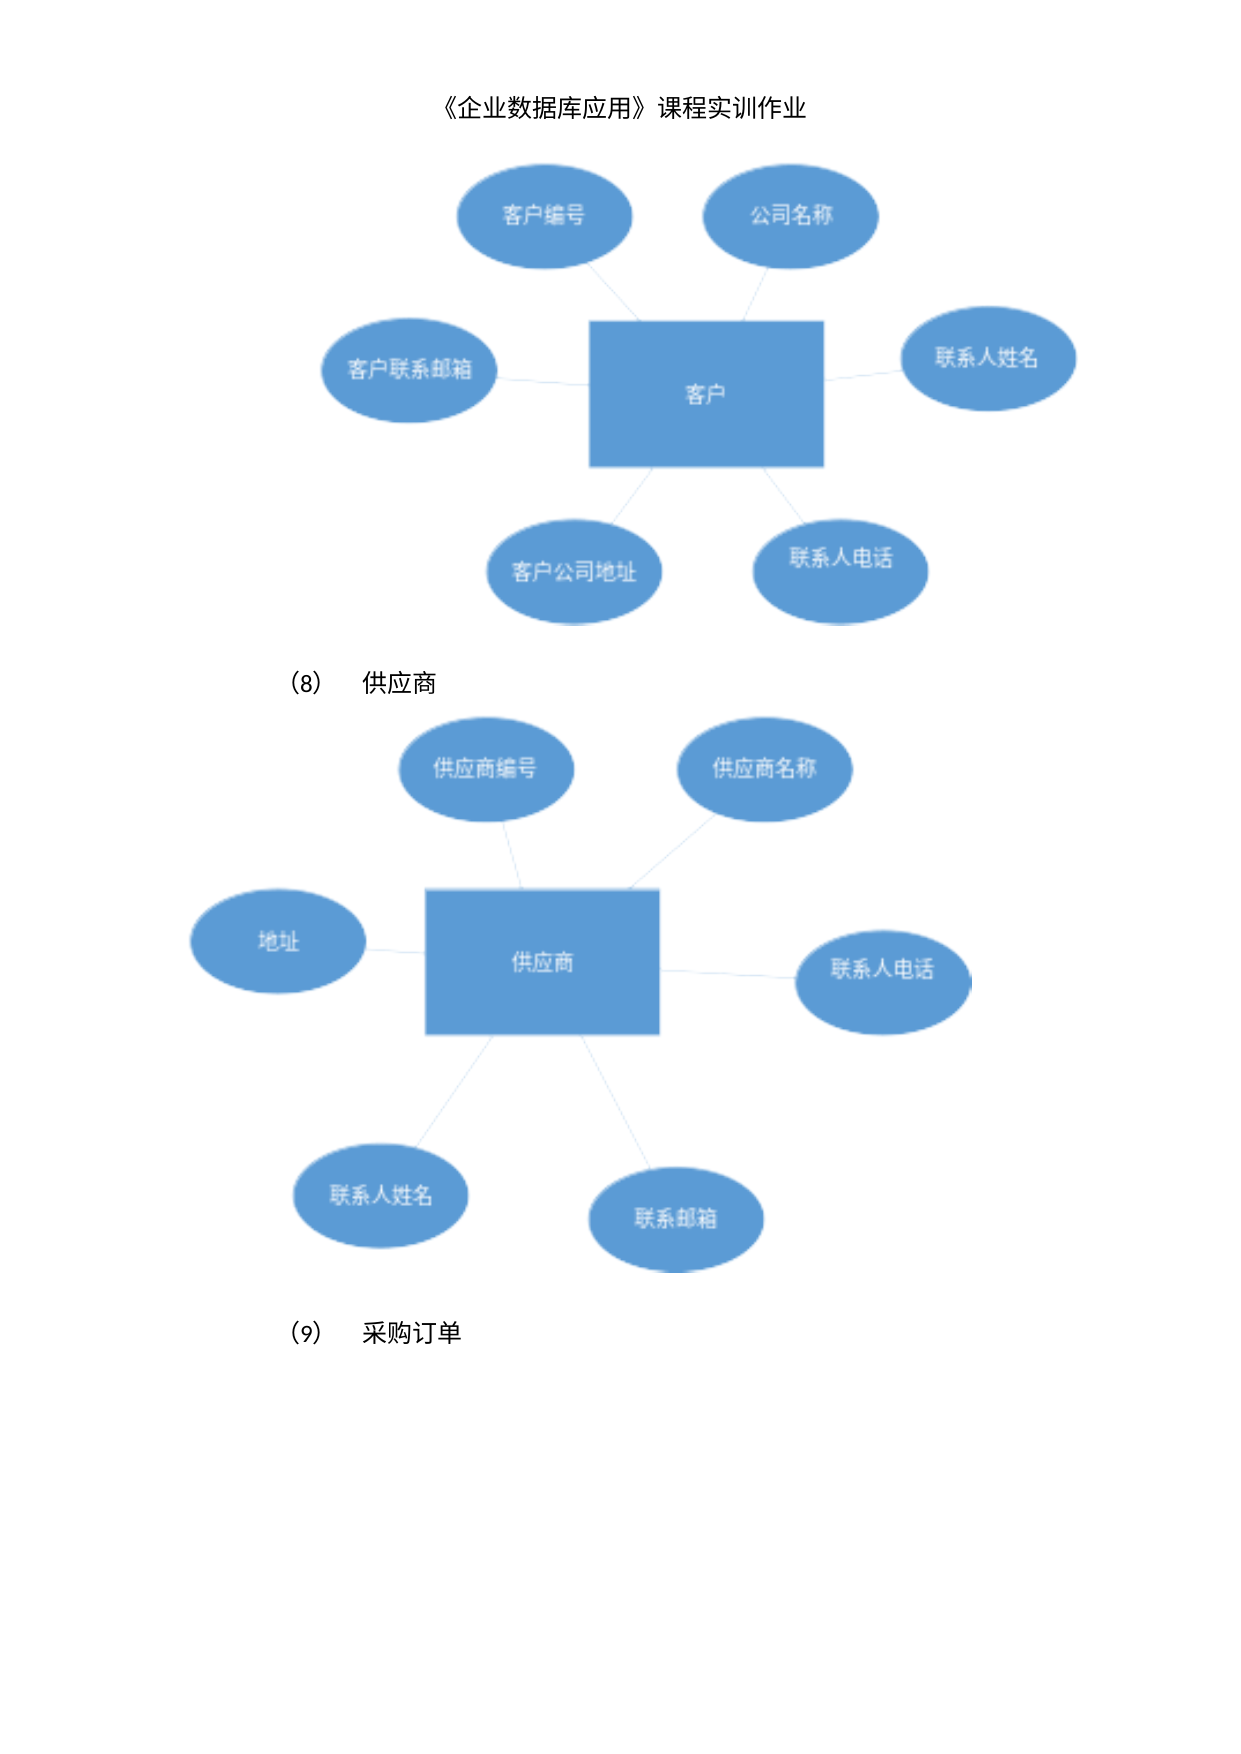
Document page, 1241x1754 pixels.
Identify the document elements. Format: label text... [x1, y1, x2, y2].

list 供应商 [275, 649, 1053, 714]
list 采购订单 [275, 1299, 1053, 1364]
